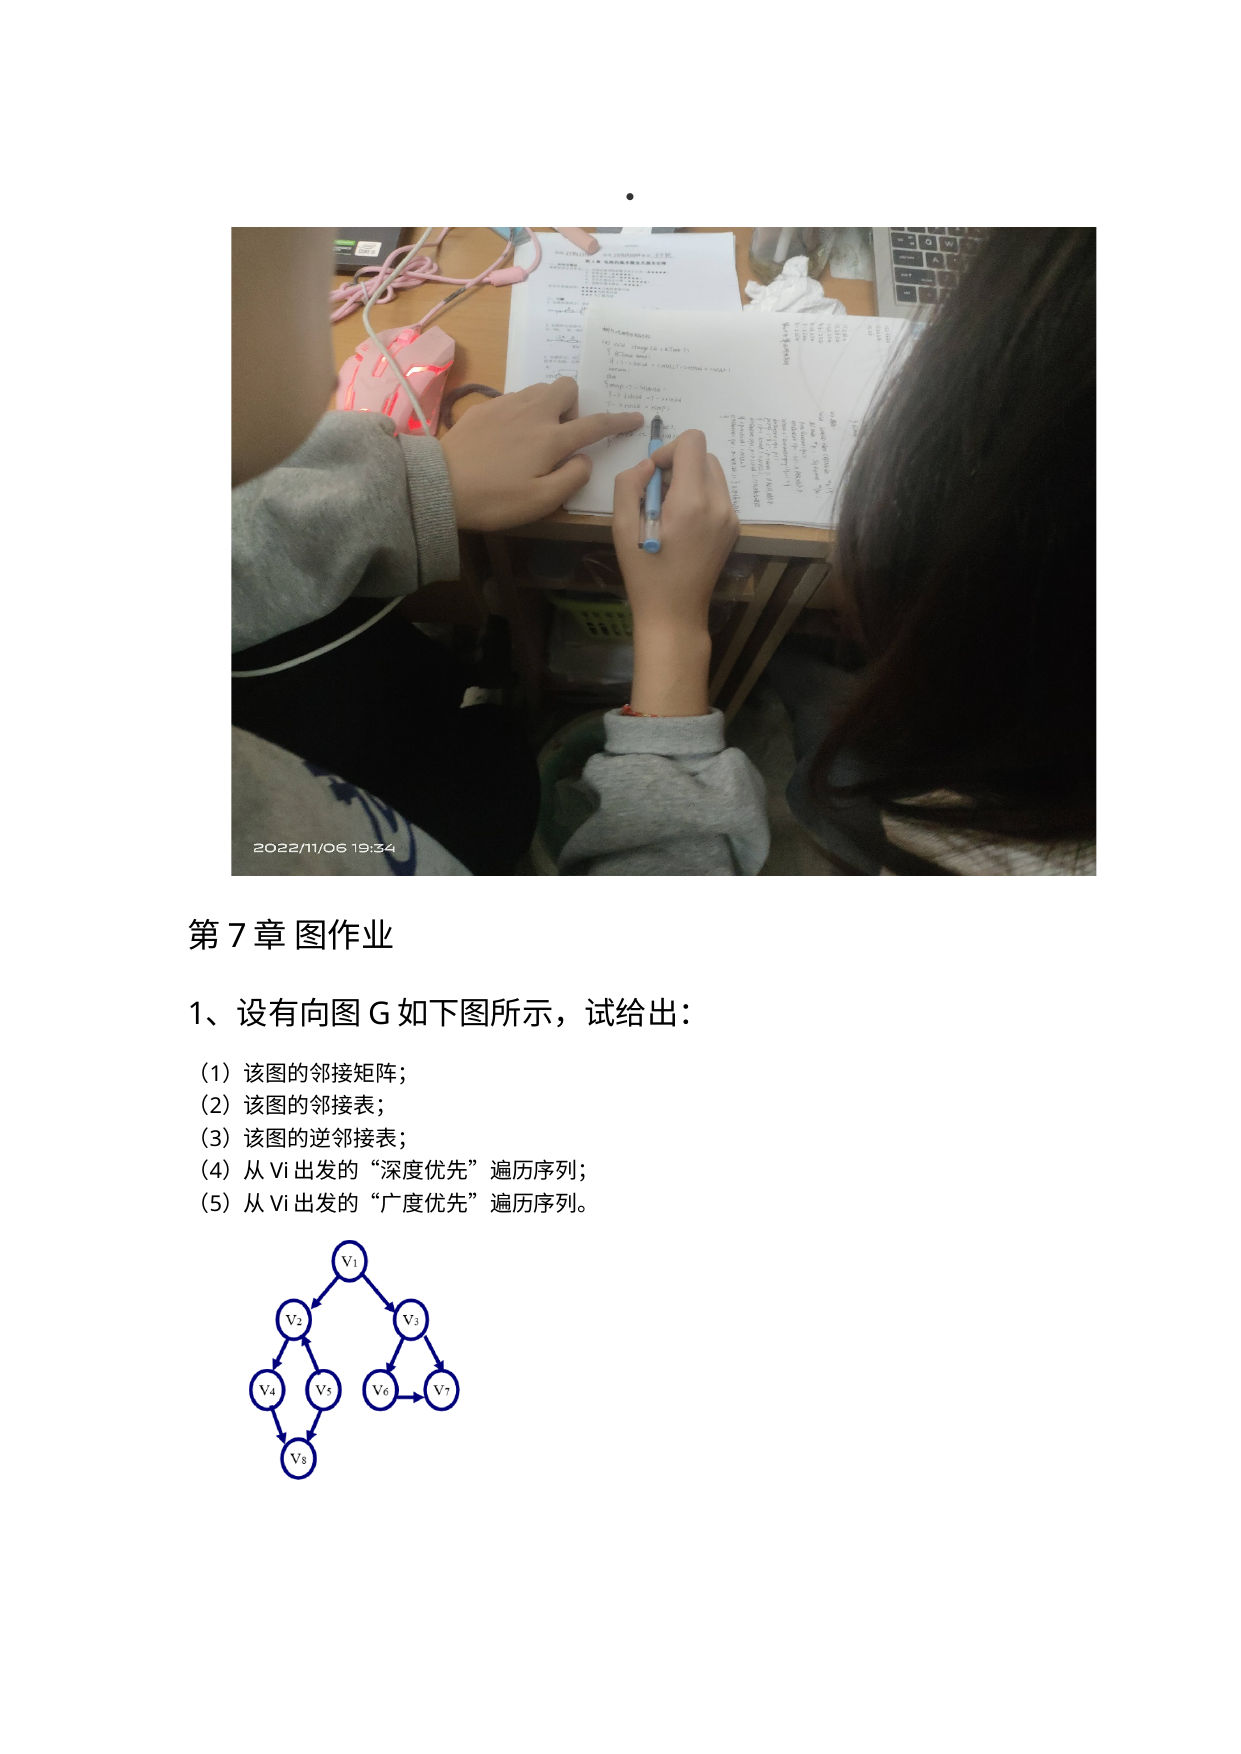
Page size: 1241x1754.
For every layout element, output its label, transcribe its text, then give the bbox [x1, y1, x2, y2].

picture [187, 1218, 482, 1495]
text （4）从Vi出发的“深度优先”遍历序列； [187, 1153, 1053, 1186]
text （3）该图的逆邻接表； [187, 1121, 1053, 1153]
picture [231, 227, 1097, 876]
subtitle 1、设有向图G如下图所示，试给出： [187, 978, 1053, 1043]
subtitle 第7章 图作业 [187, 901, 1053, 966]
text （2）该图的邻接表； [187, 1088, 1053, 1121]
text （1）该图的邻接矩阵； [187, 1056, 1053, 1088]
text （5）从Vi出发的“广度优先”遍历序列。 [187, 1186, 1053, 1218]
